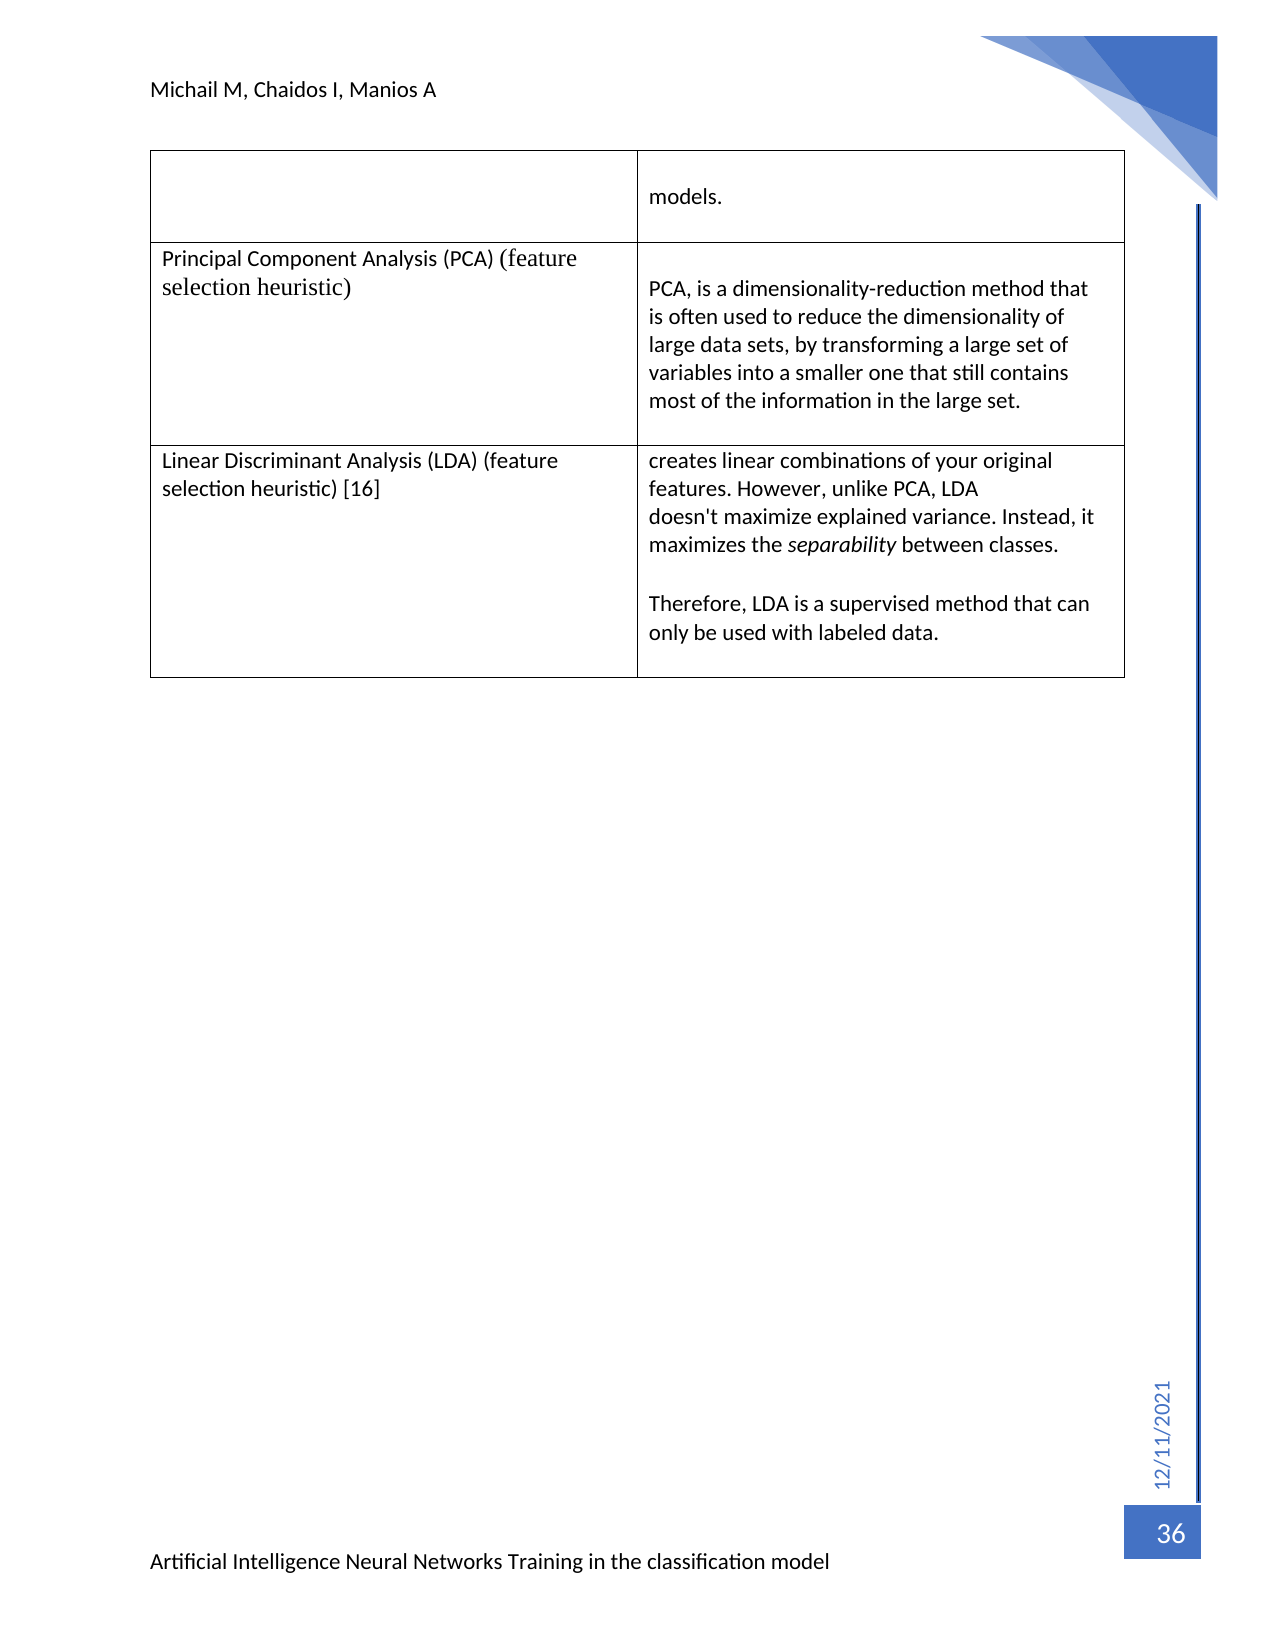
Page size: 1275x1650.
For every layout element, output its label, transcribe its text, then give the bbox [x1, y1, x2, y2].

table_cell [151, 151, 637, 242]
picture [978, 36, 1218, 201]
table_cell PCA, is a dimensionality-reduction method that is often used to reduce the dimensionality of large data sets, by transforming a large set of variables into a smaller one that still contains most of the information in the large set. [638, 243, 1124, 445]
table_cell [638, 151, 1124, 242]
table_cell Principal Component Analysis (PCA) (feature selection heuristic) [151, 243, 637, 445]
table_cell creates linear combinations of your original features. However, unlike PCA, LDA doesn't maximize explained variance. Instead, it maximizes the separability between classes. Therefore, LDA is a supervised method that can only be used with labeled data. [638, 446, 1124, 677]
table_cell Linear Discriminant Analysis (LDA) (feature selection heuristic) [151, 446, 637, 677]
